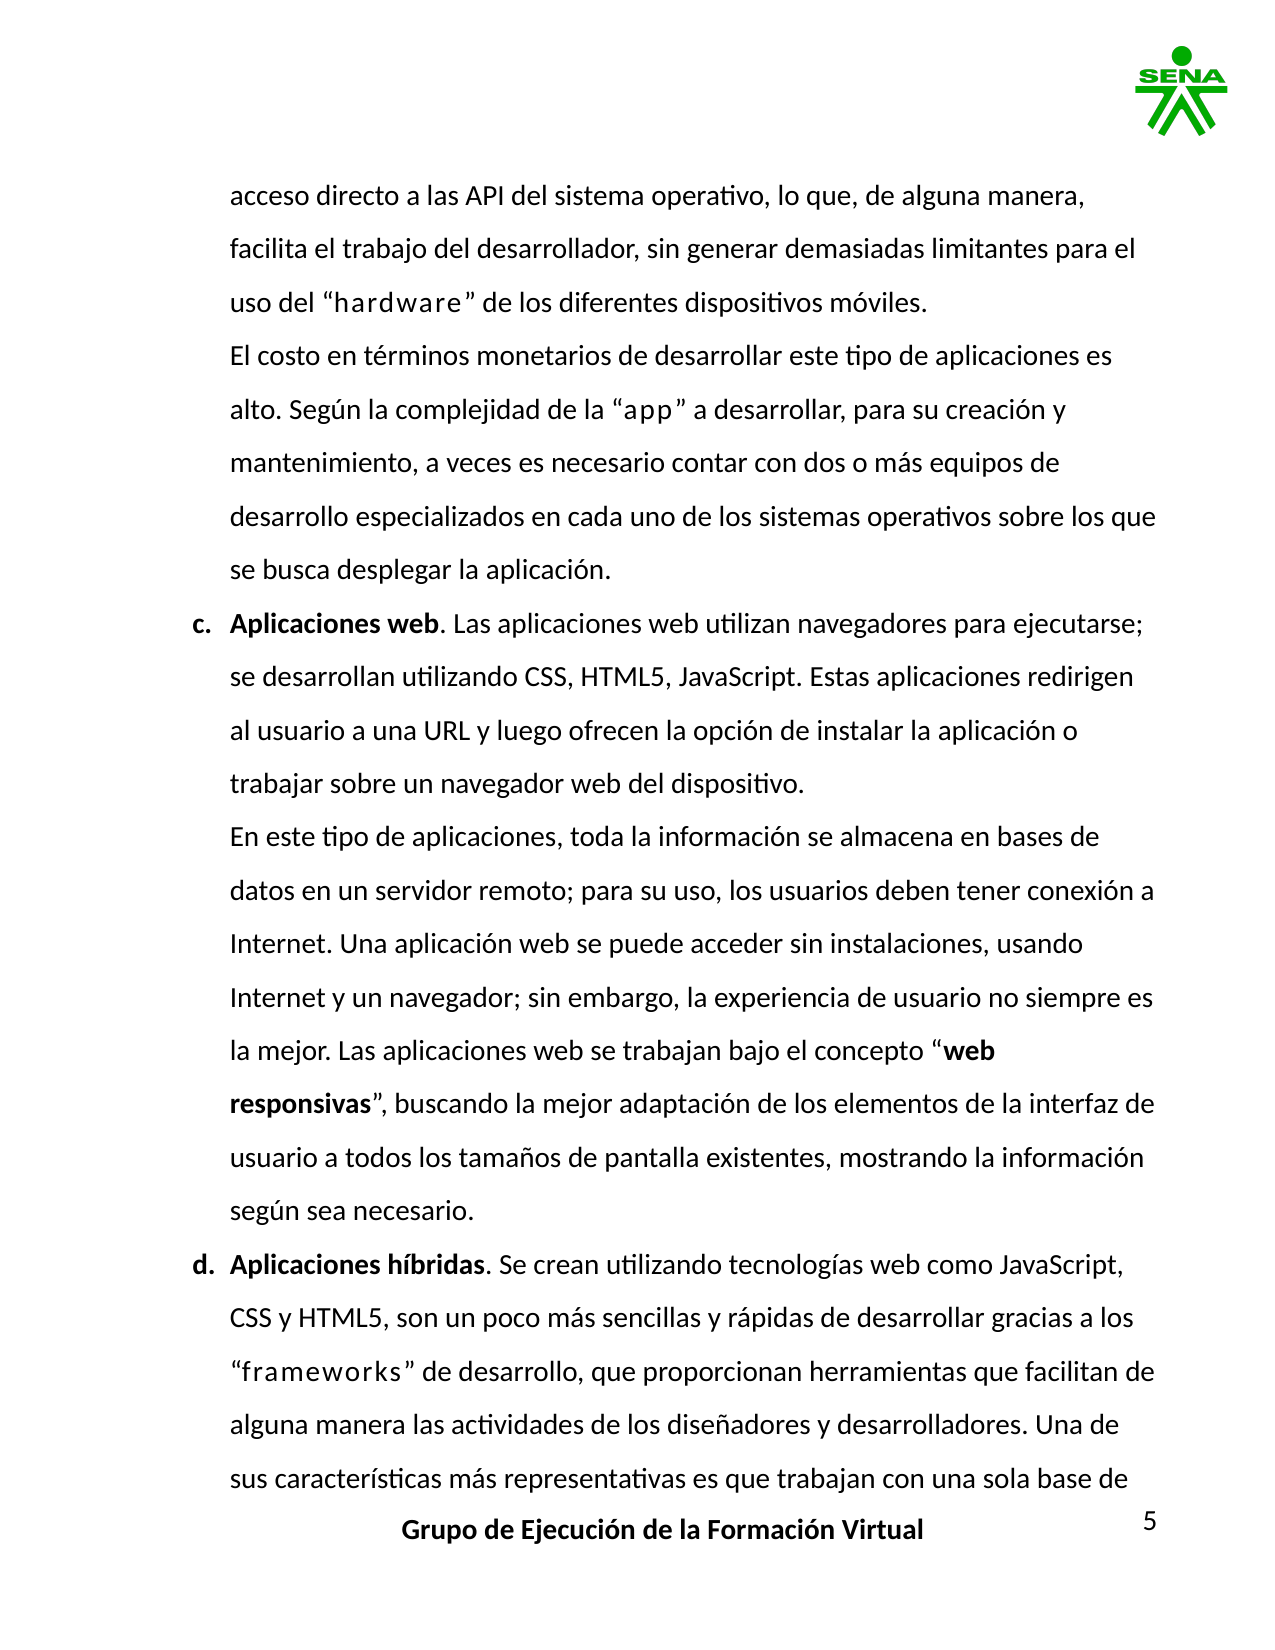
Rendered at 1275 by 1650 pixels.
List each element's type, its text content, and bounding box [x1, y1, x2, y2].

list El costo en términos monetarios de desarrollar este tipo de aplicaciones es alto. Según la complejidad de la “app” a desarrollar, para su creación y mantenimiento, a veces es necesario contar con dos o más equipos de desarrollo especializados en cada uno de los sistemas operativos sobre los que se busca desplegar la aplicación. [229, 337, 1157, 587]
list Aplicaciones web. Las aplicaciones web utilizan navegadores para ejecutarse; se desarrollan utilizando CSS, HTML5, JavaScript. Estas aplicaciones redirigen al usuario a una URL y luego ofrecen la opción de instalar la aplicación o trabajar sobre un navegador web del dispositivo. [192, 605, 1157, 801]
list En este tipo de aplicaciones, toda la información se almacena en bases de datos en un servidor remoto; para su uso, los usuarios deben tener conexión a Internet. Una aplicación web se puede acceder sin instalaciones, usando Internet y un navegador; sin embargo, la experiencia de usuario no siempre es la mejor. Las aplicaciones web se trabajan bajo el concepto “web responsivas”, buscando la mejor adaptación de los elementos de la interfaz de usuario a todos los tamaños de pantalla existentes, mostrando la información según sea necesario. [229, 818, 1157, 1228]
picture [1135, 46, 1228, 136]
